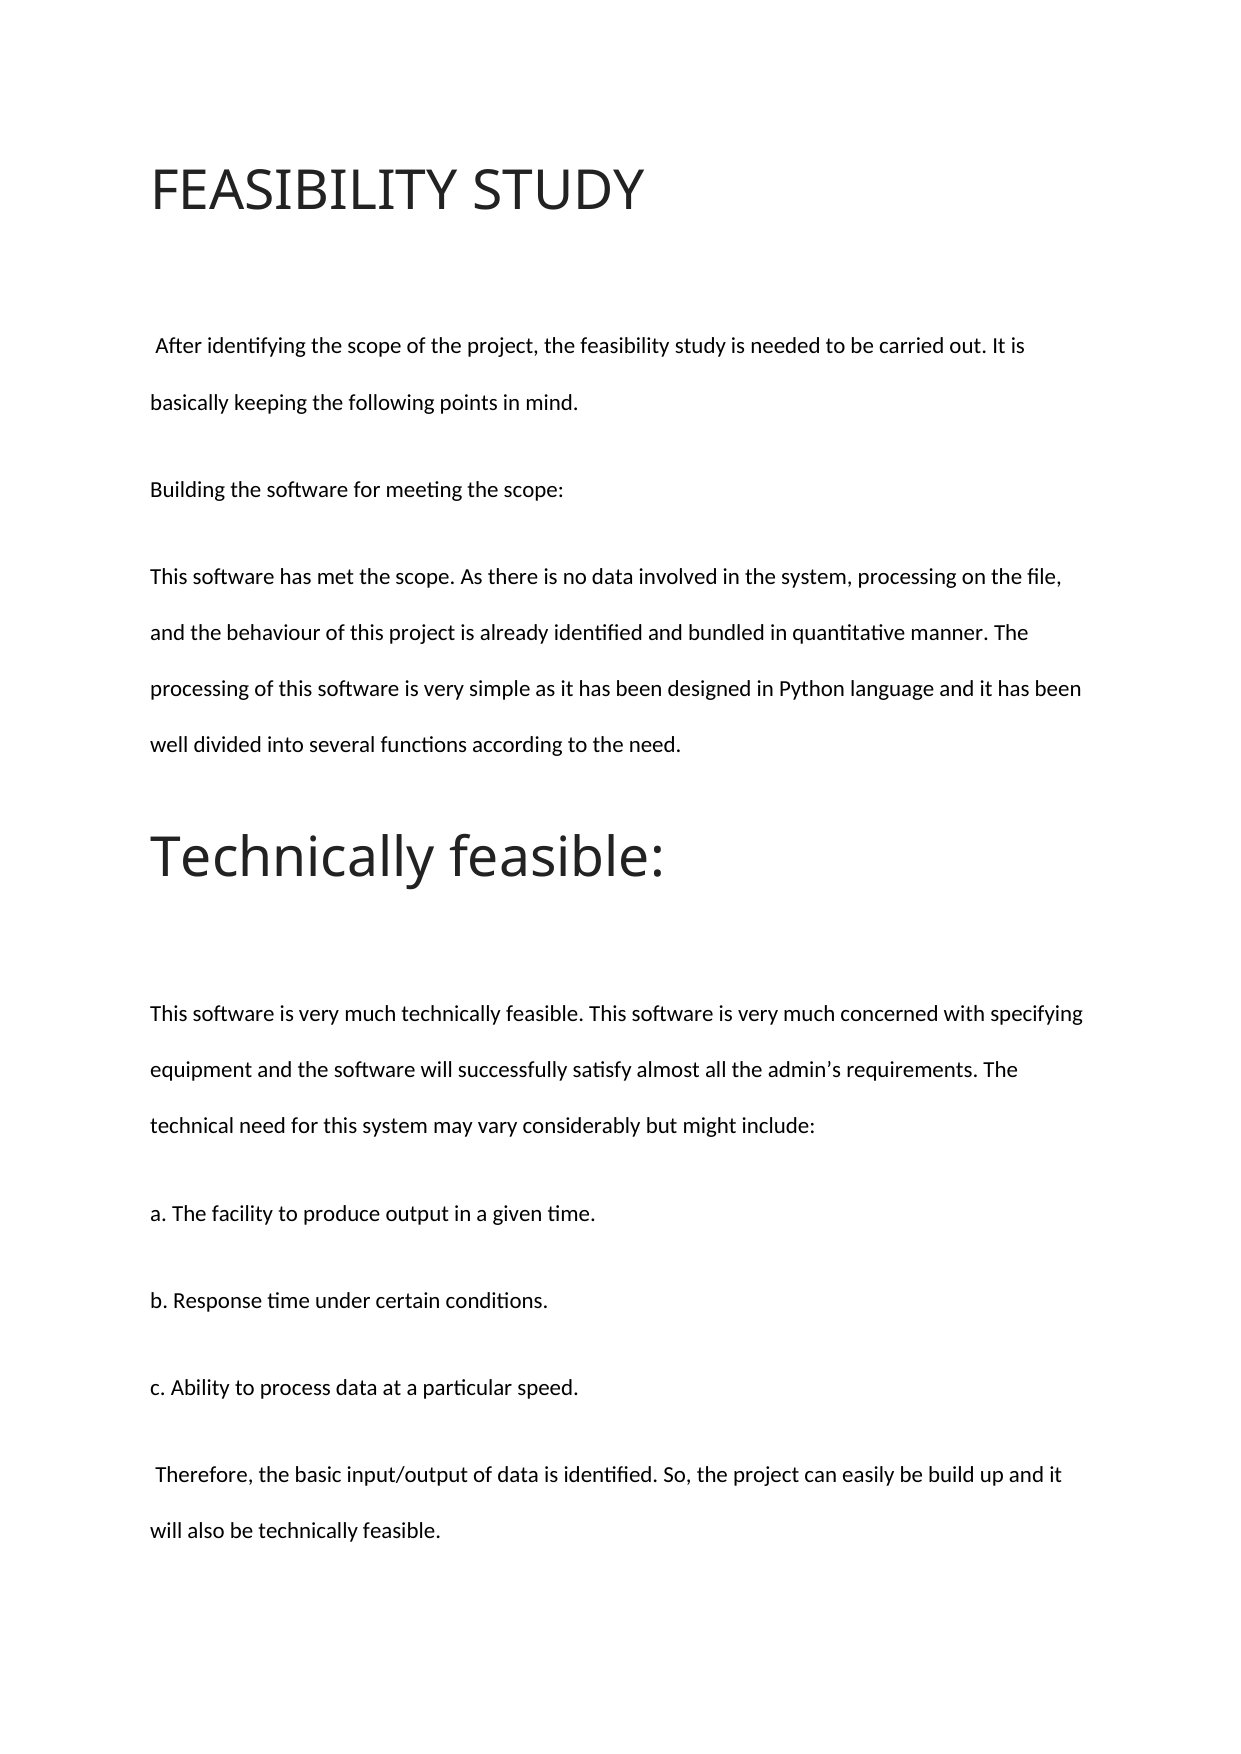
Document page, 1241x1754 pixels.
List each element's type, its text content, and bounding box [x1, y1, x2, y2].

text c. Ability to process data at a particular speed. [150, 1373, 1090, 1401]
text After identifying the scope of the project, the feasibility study is needed to be carried out. It is basically keeping the following points in mind. [150, 332, 1090, 416]
text FEASIBILITY STUDY [150, 150, 1090, 225]
text Therefore, the basic input/output of data is identified. So, the project can easily be build up and it will also be technically feasible. [150, 1461, 1090, 1545]
text This software has met the scope. As there is no data involved in the system, processing on the file, and the behaviour of this project is already identified and bundled in quantitative manner. The processing of this software is very simple as it has been designed in Python language and it has been well divided into several functions according to the need. [150, 562, 1090, 758]
text This software is very much technically feasible. This software is very much concerned with specifying equipment and the software will successfully satisfy almost all the admin’s requirements. The technical need for this system may vary considerably but might include: [150, 999, 1090, 1139]
text Building the software for meeting the scope: [150, 475, 1090, 503]
text Technically feasible: [150, 818, 1090, 893]
text a. The facility to produce output in a given time. [150, 1199, 1090, 1227]
text b. Response time under certain conditions. [150, 1286, 1090, 1314]
